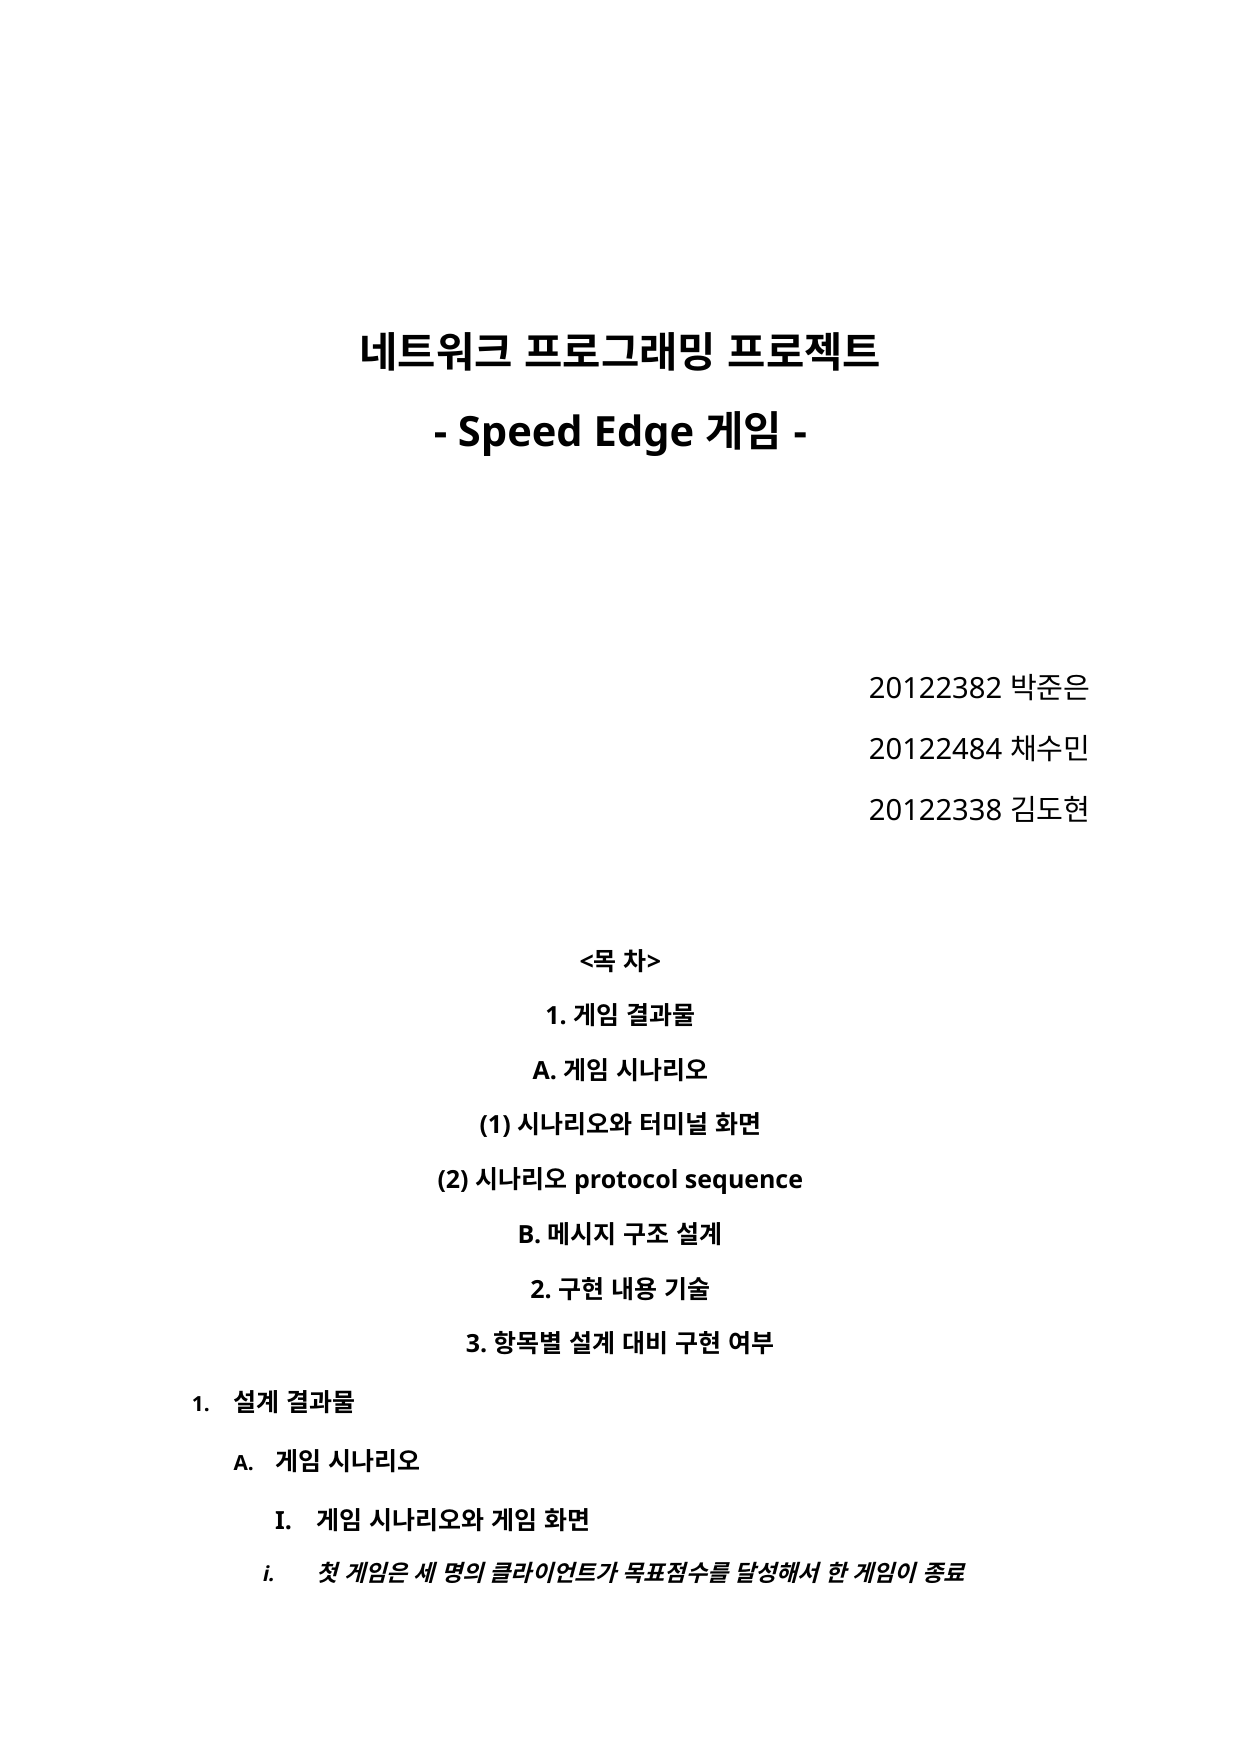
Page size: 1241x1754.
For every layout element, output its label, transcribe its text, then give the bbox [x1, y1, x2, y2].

list 첫 게임은 세 명의 클라이언트가 목표점수를 달성해서 한 게임이 종료 [267, 1553, 1098, 1590]
text (1) 시나리오와 터미널 화면 [142, 1103, 1098, 1141]
text <목 차> [142, 939, 1098, 977]
text 3. 항목별 설계 대비 구현 여부 [142, 1322, 1098, 1362]
text 20122382 박준은 [142, 662, 1098, 707]
list 게임 시나리오와 게임 화면 [267, 1498, 1098, 1537]
text (2) 시나리오 protocol sequence [142, 1158, 1098, 1196]
text 네트워크 프로그래밍 프로젝트 [142, 317, 1098, 379]
text - Speed Edge 게임 - [142, 396, 1098, 459]
text B. 메시지 구조 설계 [142, 1212, 1098, 1251]
text 2. 구현 내용 기술 [142, 1267, 1098, 1305]
list 게임 시나리오 [225, 1439, 1098, 1480]
text A. 게임 시나리오 [142, 1048, 1098, 1087]
text 20122338 김도현 [142, 785, 1098, 829]
text 1. 게임 결과물 [142, 993, 1098, 1032]
list 설계 결과물 [183, 1381, 1098, 1421]
text 20122484 채수민 [142, 724, 1098, 768]
